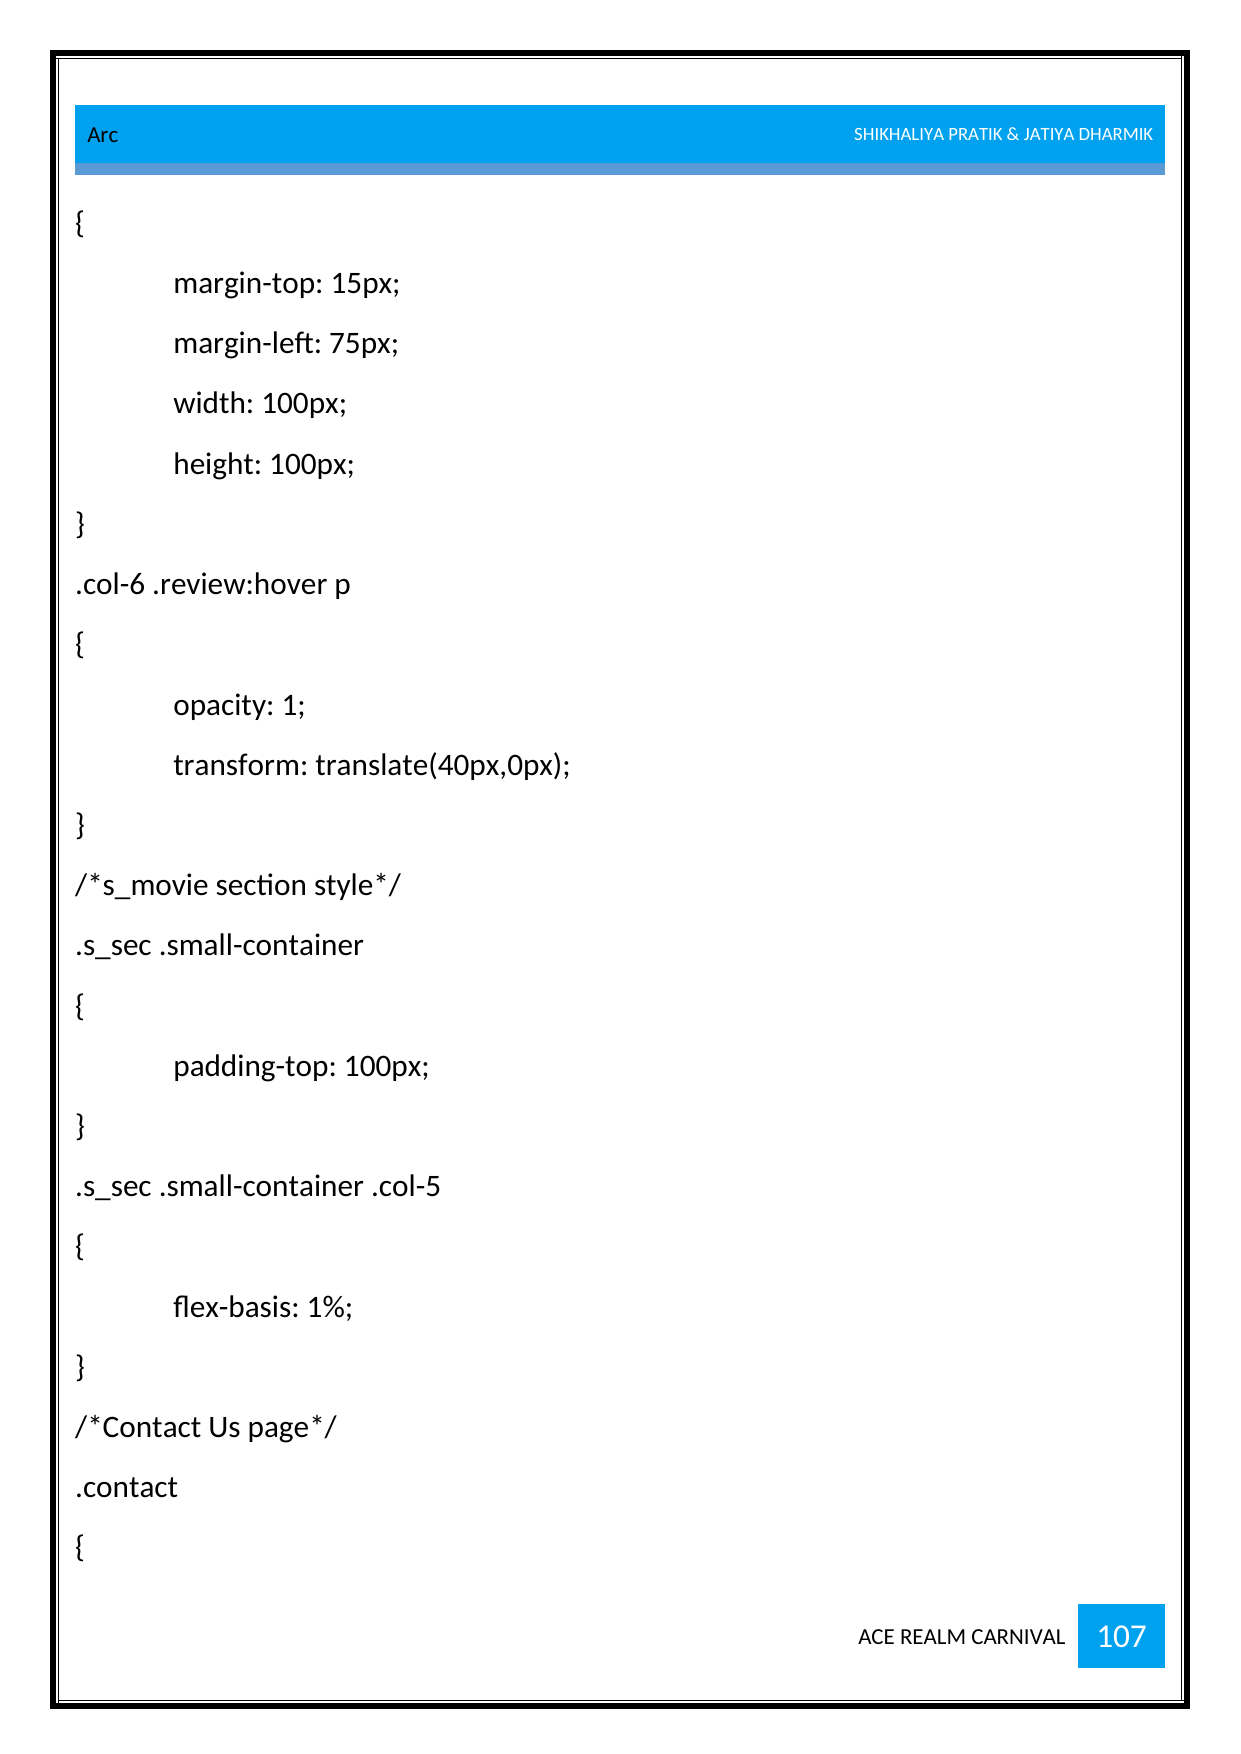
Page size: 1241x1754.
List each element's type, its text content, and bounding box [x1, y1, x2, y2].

text .s_sec .small-container [75, 926, 1082, 964]
text flex-basis: 1%; [75, 1287, 1082, 1325]
text /*s_movie section style*/ [75, 865, 1082, 903]
text .col-6 .review:hover p [75, 564, 1082, 602]
text .s_sec .small-container .col-5 [75, 1166, 1082, 1204]
text transform: translate(40px,0px); [75, 745, 1082, 783]
text opacity: 1; [75, 685, 1082, 723]
text } [75, 504, 1082, 542]
text } [75, 1347, 1082, 1385]
text } [75, 1106, 1082, 1144]
text { [75, 624, 1082, 663]
text /*Contact Us page*/ [75, 1407, 1082, 1445]
text { [75, 1528, 1082, 1566]
text padding-top: 100px; [75, 1046, 1082, 1084]
text .contact [75, 1467, 1082, 1506]
text margin-top: 15px; [75, 263, 1082, 301]
text } [75, 805, 1082, 843]
text { [75, 1227, 1082, 1265]
text { [75, 986, 1082, 1024]
text { [75, 203, 1082, 241]
text width: 100px; [75, 384, 1082, 422]
text margin-left: 75px; [75, 323, 1082, 362]
text height: 100px; [75, 444, 1082, 482]
